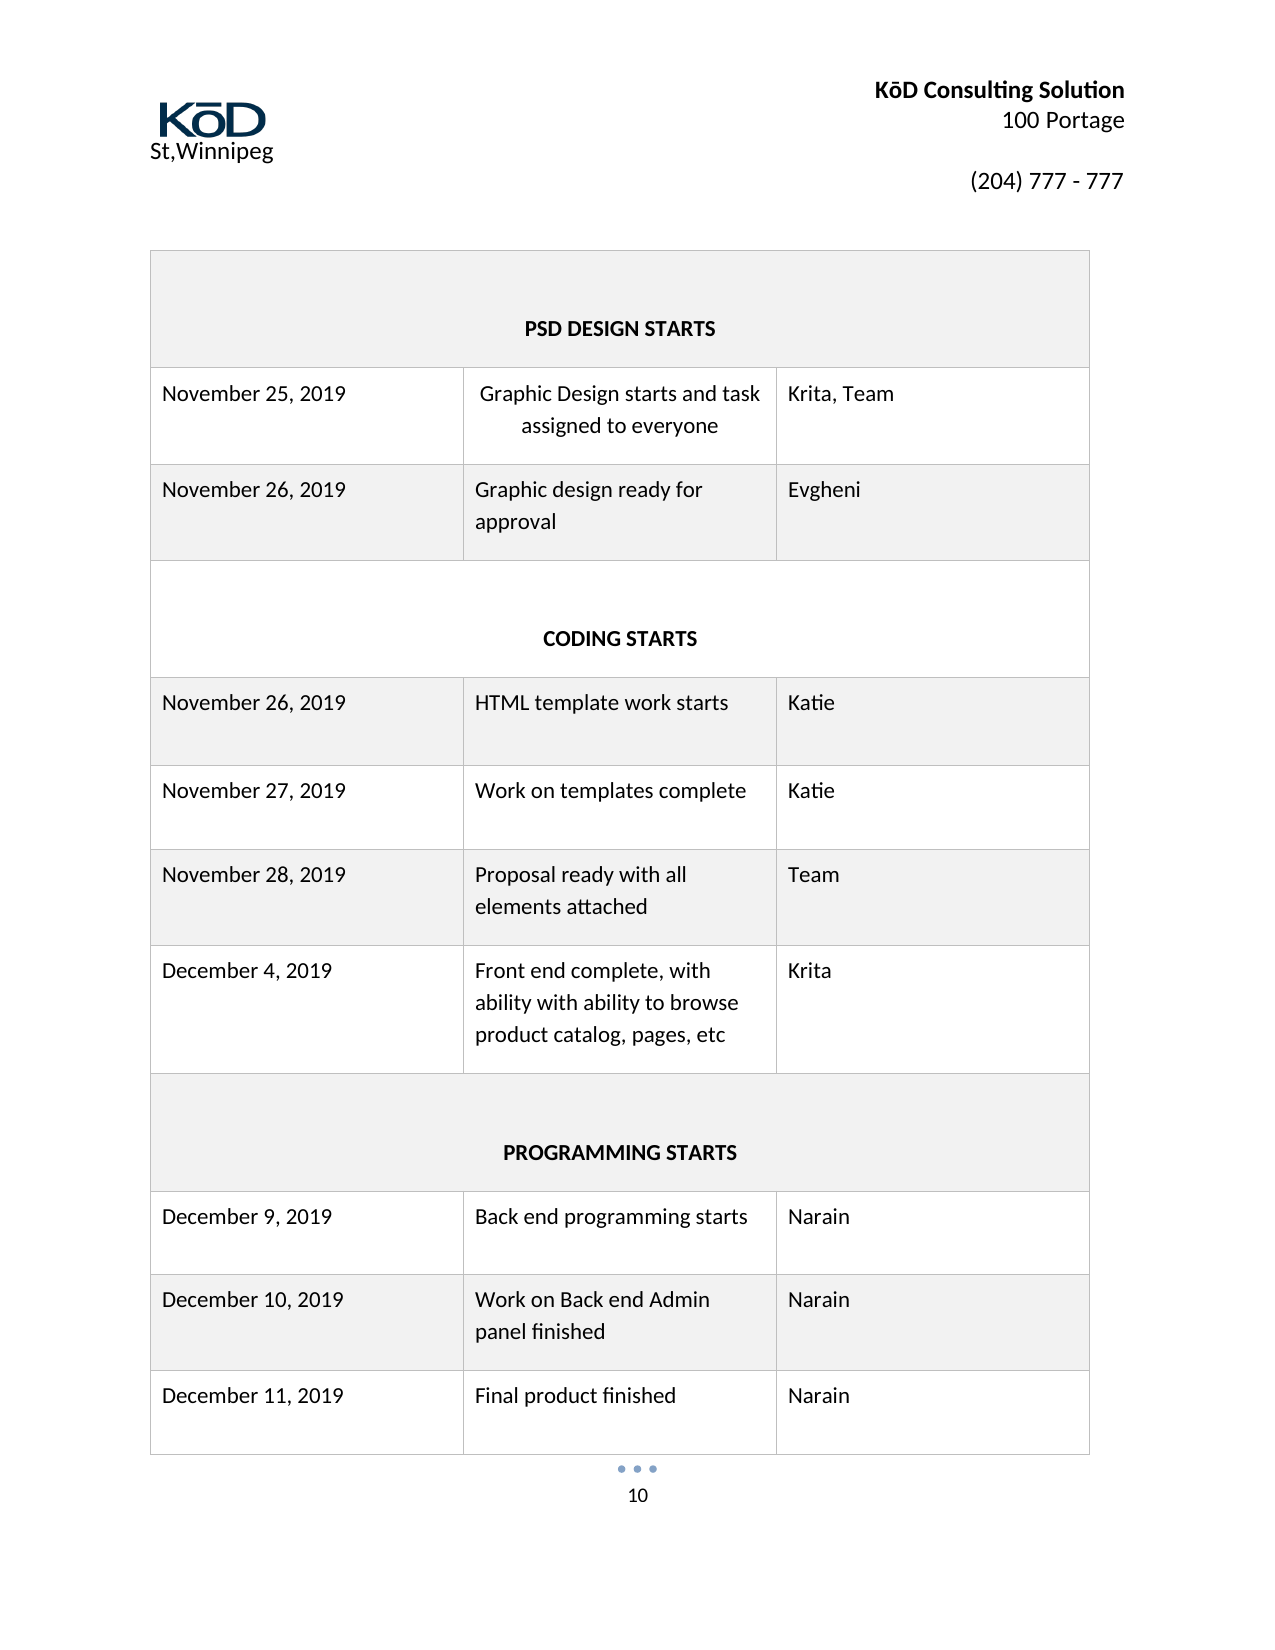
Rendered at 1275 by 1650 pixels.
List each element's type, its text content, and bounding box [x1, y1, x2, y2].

table_cell Work on Back end Admin panel finished [464, 1275, 776, 1370]
picture [156, 70, 266, 180]
table_cell HTML template work starts [464, 678, 776, 765]
table_cell Krita, Team [777, 368, 1089, 463]
table_cell December 10, 2019 [151, 1275, 463, 1370]
table_cell Front end complete, with ability with ability to browse product catalog, pages, etc [464, 946, 776, 1073]
table_cell November 25, 2019 [151, 368, 463, 463]
table_cell PROGRAMMING STARTS [151, 1074, 1089, 1191]
table_cell CODING STARTS [151, 561, 1089, 677]
table_cell Graphic design ready for approval [464, 465, 776, 560]
table_cell November 26, 2019 [151, 678, 463, 765]
table_cell December 11, 2019 [151, 1371, 463, 1453]
table_cell Katie [777, 678, 1089, 765]
table_cell Narain [777, 1275, 1089, 1370]
table_cell November 27, 2019 [151, 766, 463, 848]
table_cell PSD DESIGN STARTS [151, 251, 1089, 367]
table_cell November 28, 2019 [151, 850, 463, 945]
table_cell December 9, 2019 [151, 1192, 463, 1274]
table_cell Back end programming starts [464, 1192, 776, 1274]
table_cell November 26, 2019 [151, 465, 463, 560]
table_cell Proposal ready with all elements attached [464, 850, 776, 945]
table_cell Narain [777, 1371, 1089, 1453]
table_cell Narain [777, 1192, 1089, 1274]
table_cell Katie [777, 766, 1089, 848]
table_cell Evgheni [777, 465, 1089, 560]
table_cell Final product finished [464, 1371, 776, 1453]
table_cell Team [777, 850, 1089, 945]
table_cell Work on templates complete [464, 766, 776, 848]
table_cell Krita [777, 946, 1089, 1073]
table_cell Graphic Design starts and task assigned to everyone [464, 368, 776, 463]
table_cell December 4, 2019 [151, 946, 463, 1073]
